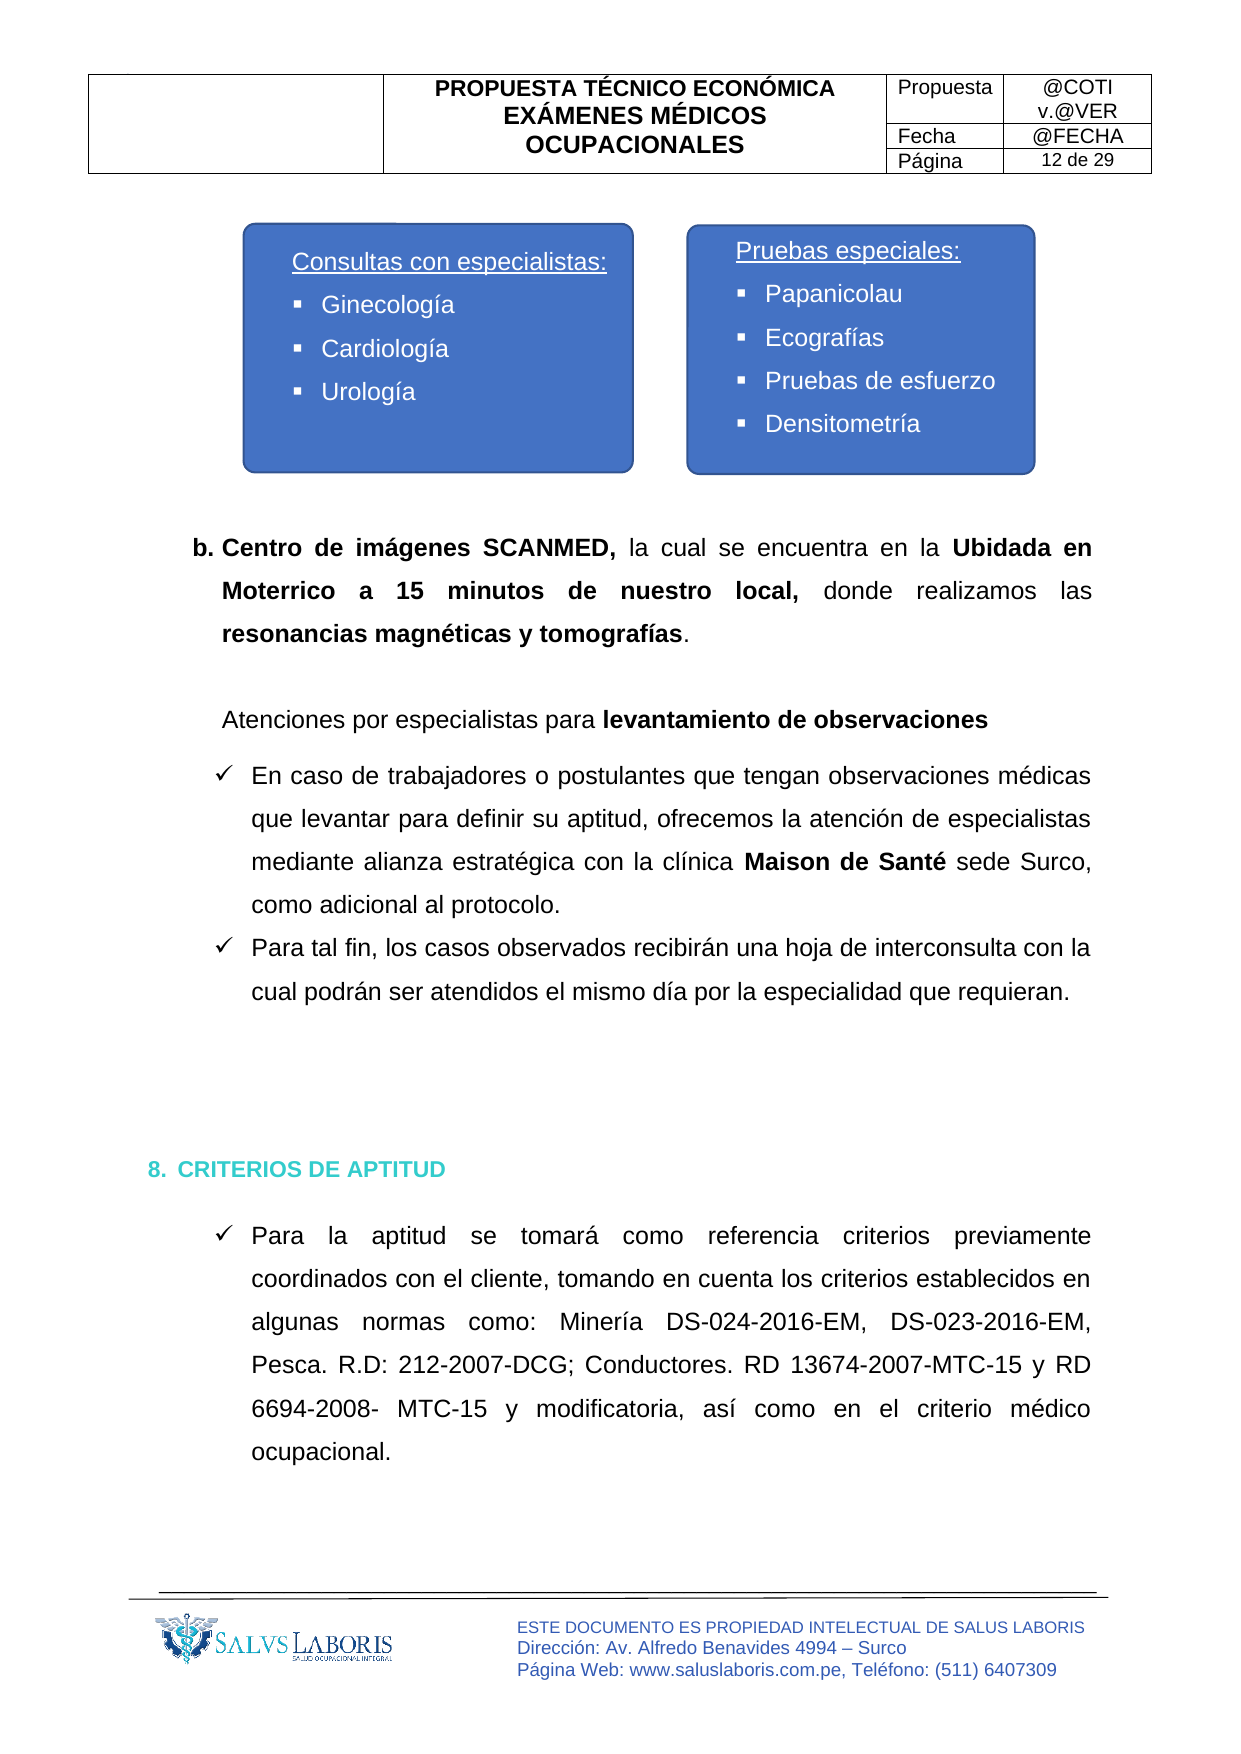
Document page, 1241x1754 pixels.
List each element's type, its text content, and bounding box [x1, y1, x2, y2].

picture [151, 1609, 395, 1668]
list Atenciones por especialistas para levantamiento de observaciones [222, 705, 1092, 734]
list En caso de trabajadores o postulantes que tengan observaciones médicas que levantar para definir su aptitud, ofrecemos la atención de especialistas mediante alianza estratégica con la clínica Maison de Santé sede Surco, como adicional al protocolo. [214, 761, 1092, 919]
list Para tal fin, los casos observados recibirán una hoja de interconsulta con la cual podrán ser atendidos el mismo día por la especialidad que requieran. [214, 933, 1092, 1005]
subtitle CRITERIOS DE APTITUD [148, 1156, 1092, 1182]
list Para la aptitud se tomará como referencia criterios previamente coordinados con el cliente, tomando en cuenta los criterios establecidos en algunas normas como: Minería DS-024-2016-EM, DS-023-2016-EM, Pesca. R.D: 212-2007-DCG; Conductores. RD 13674-2007-MTC-15 y RD 6694-2008- MTC-15 y modificatoria, así como en el criterio médico ocupacional. [214, 1221, 1092, 1466]
list Centro de imágenes SCANMED, la cual se encuentra en la Ubidada en Moterrico a 15 minutos de nuestro local, donde realizamos las resonancias magnéticas y tomografías. [192, 532, 1092, 647]
